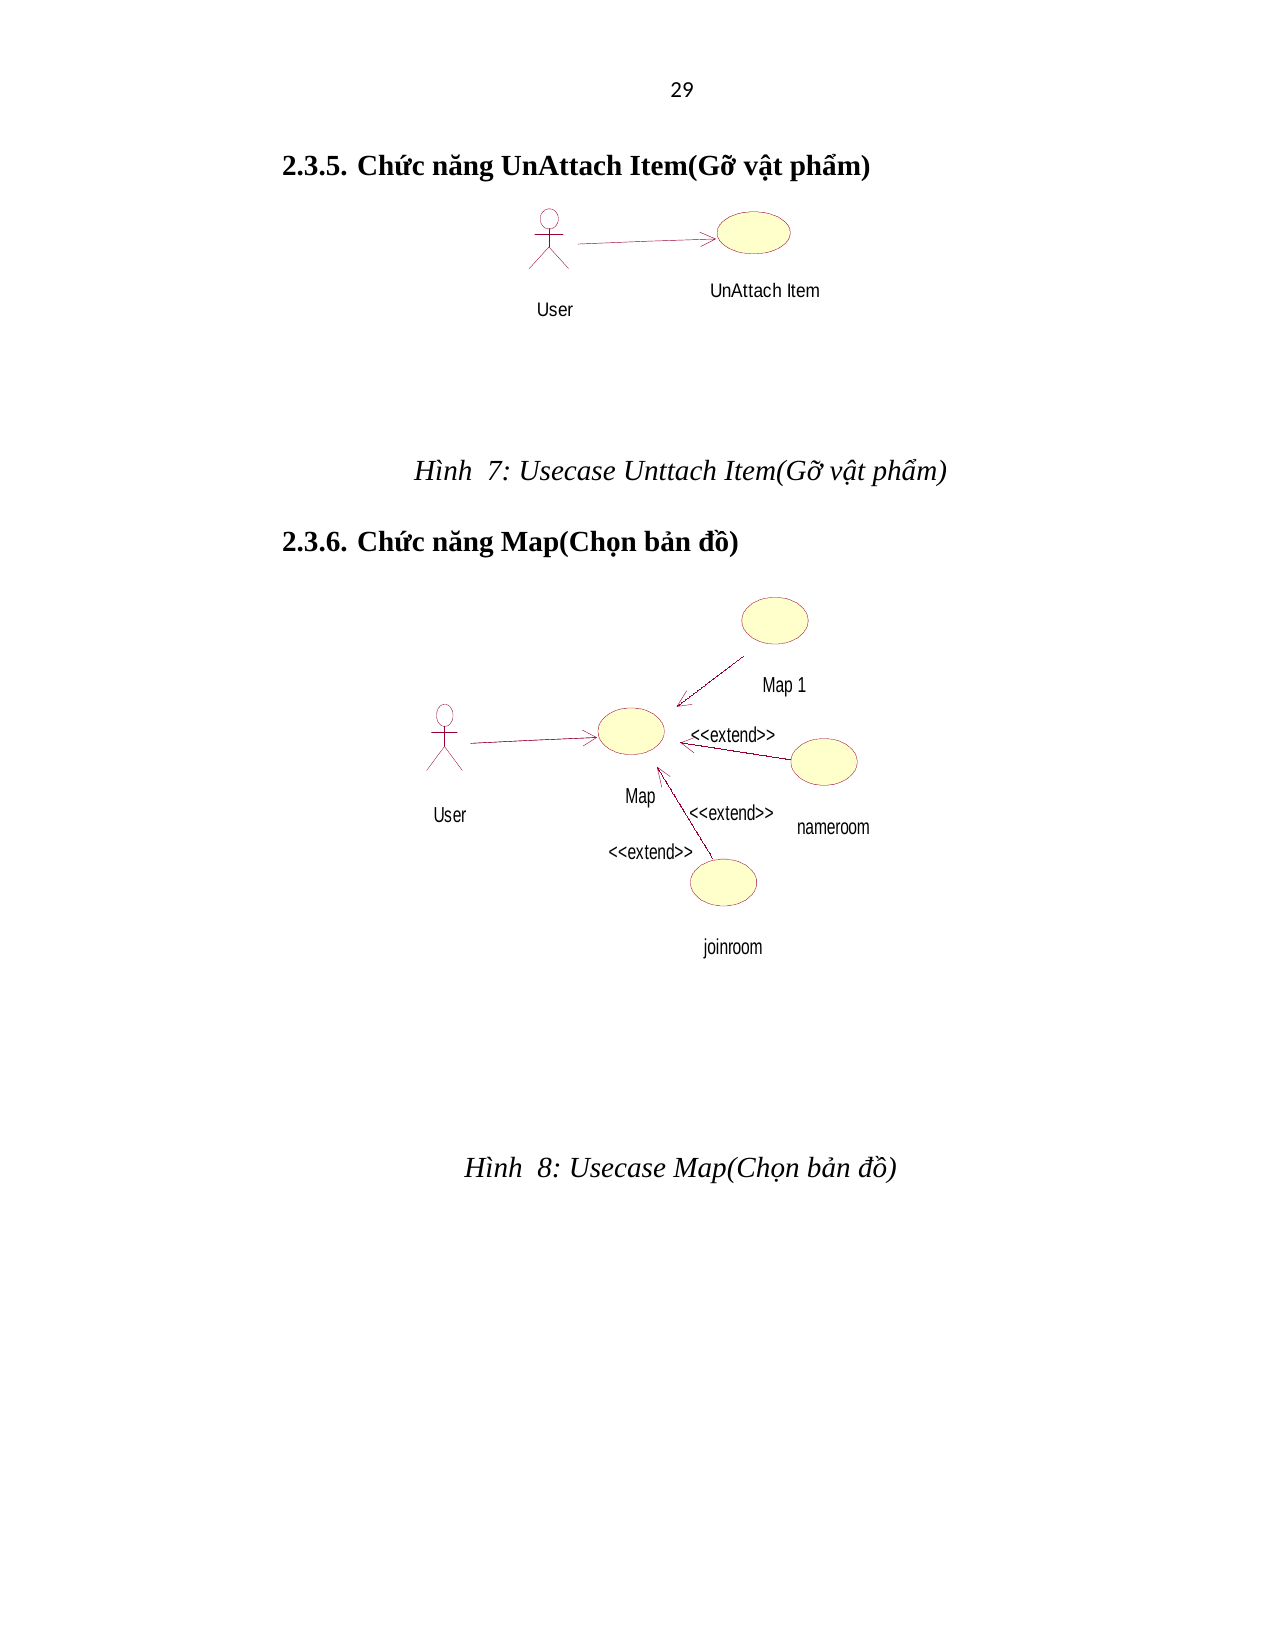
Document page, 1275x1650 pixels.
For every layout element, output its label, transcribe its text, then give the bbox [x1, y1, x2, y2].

list Chức năng UnAttach Item(Gỡ vật phẩm) [282, 148, 1157, 181]
text Hình 8: Usecase Map(Chọn bản đồ) [207, 1151, 1157, 1184]
list Chức năng Map(Chọn bản đồ) [282, 524, 1157, 557]
text Hình 7: Usecase Unttach Item(Gỡ vật phẩm) [207, 453, 1157, 486]
